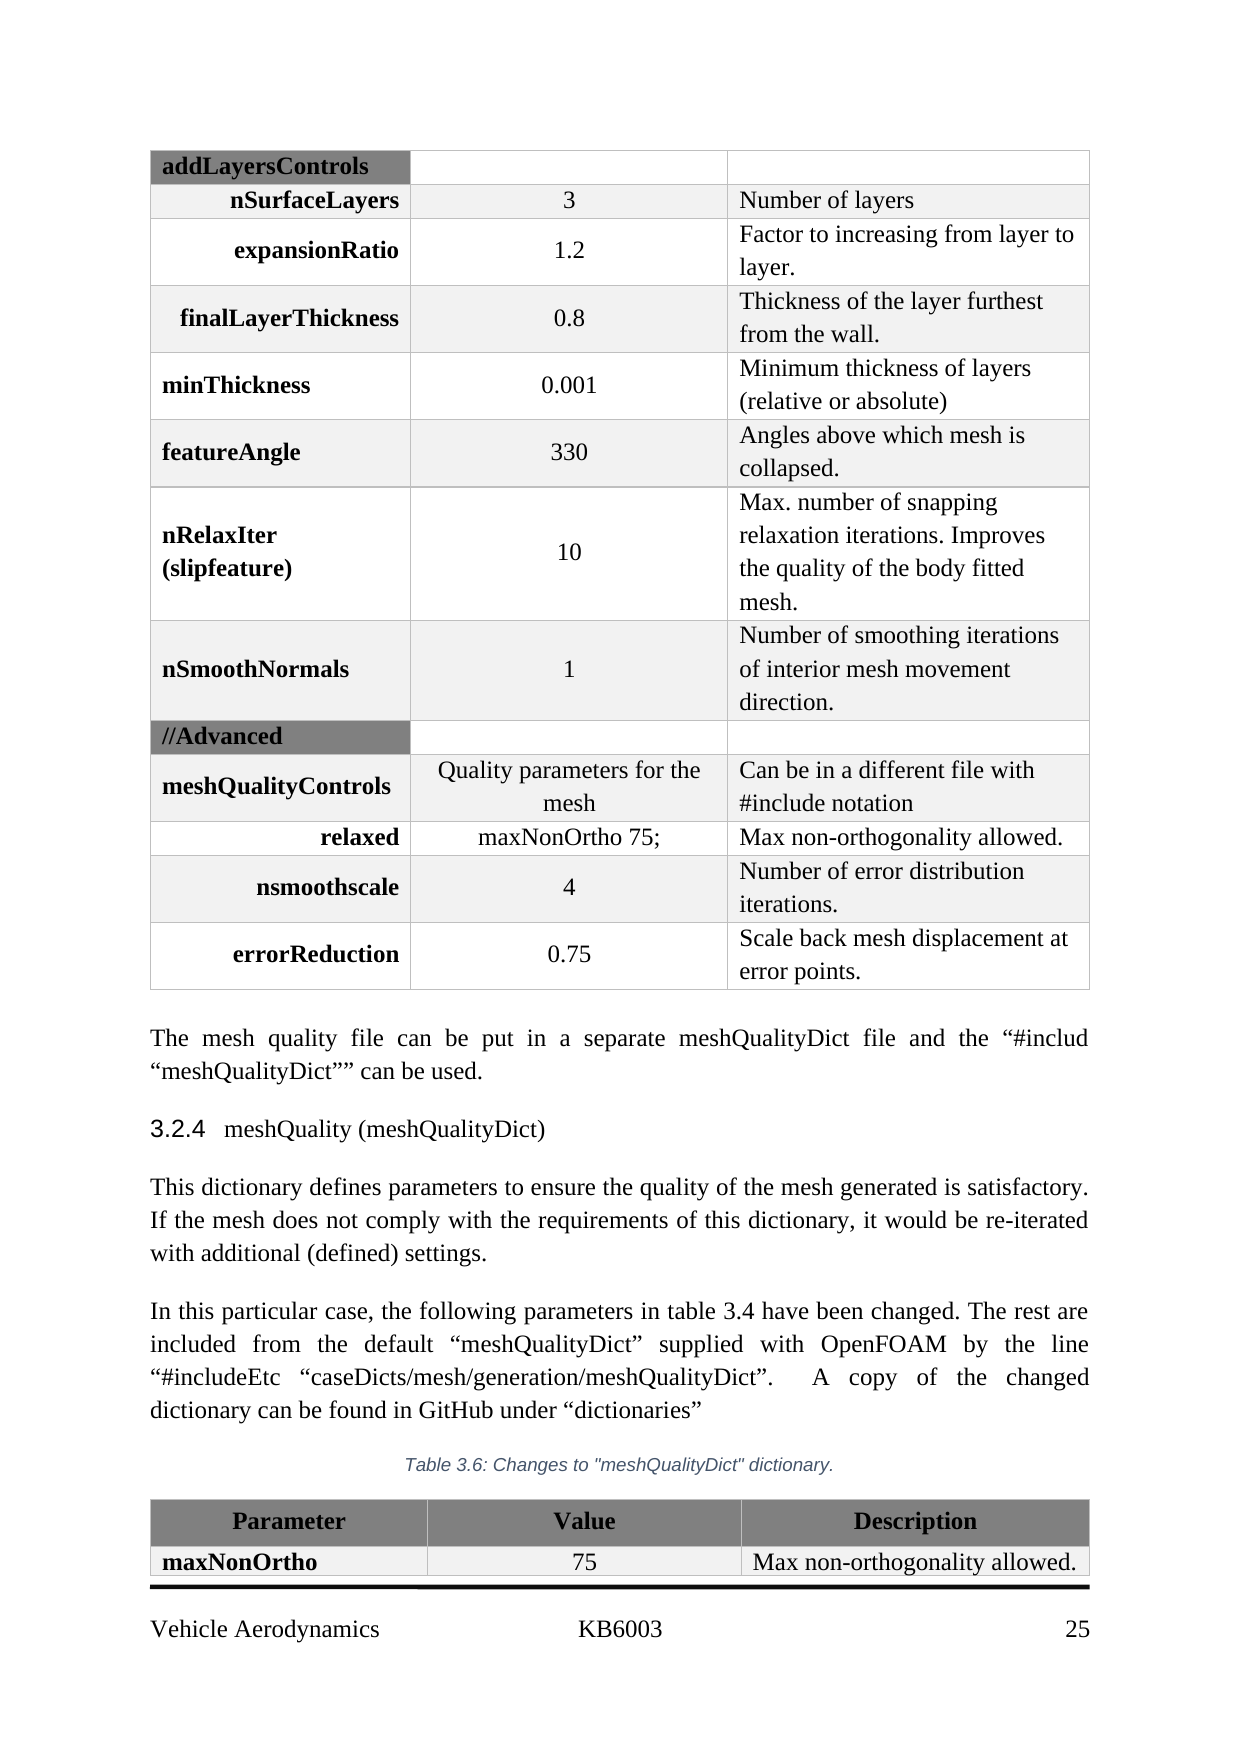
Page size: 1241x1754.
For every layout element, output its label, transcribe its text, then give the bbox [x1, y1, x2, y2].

table_cell 75 [428, 1547, 741, 1575]
table_cell Factor to increasing from layer to layer. [728, 219, 1089, 285]
table_cell nSmoothNormals [151, 621, 410, 720]
table_cell 0.001 [411, 353, 727, 419]
table_cell nsmoothscale [151, 856, 410, 922]
table_cell Quality parameters for the mesh [411, 755, 727, 821]
table_cell [411, 151, 727, 184]
table_cell Scale back mesh displacement at error points. [728, 923, 1089, 989]
table_cell 1.2 [411, 219, 727, 285]
table_cell Max. number of snapping relaxation iterations. Improves the quality of the body fitted mesh. [728, 488, 1089, 619]
table_cell Angles above which mesh is collapsed. [728, 420, 1089, 486]
table_cell Max non-orthogonality allowed. [728, 822, 1089, 855]
table_cell //Advanced [151, 721, 410, 754]
table_header Value [428, 1500, 741, 1546]
text In this particular case, the following parameters in table 3.4 have been changed. The rest are included from the default “meshQualityDict” supplied with OpenFOAM by the line “#includeEtc “caseDicts/mesh/generation/meshQualityDict”. A copy of the changed dictionary can be found in GitHub under “dictionaries” [150, 1296, 1090, 1424]
table_cell Number of layers [728, 185, 1089, 218]
table_cell [728, 721, 1089, 754]
table_cell finalLayerThickness [151, 286, 410, 352]
table_cell minThickness [151, 353, 410, 419]
table_cell Can be in a different file with #include notation [728, 755, 1089, 821]
table_cell nRelaxIter (slipfeature) [151, 488, 410, 619]
table_cell Thickness of the layer furthest from the wall. [728, 286, 1089, 352]
table_cell Minimum thickness of layers (relative or absolute) [728, 353, 1089, 419]
table_cell errorReduction [151, 923, 410, 989]
table_cell nSurfaceLayers [151, 185, 410, 218]
table_cell maxNonOrtho [151, 1547, 427, 1575]
table_cell expansionRatio [151, 219, 410, 285]
table_cell 330 [411, 420, 727, 486]
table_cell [742, 1547, 1089, 1575]
table_cell featureAngle [151, 420, 410, 486]
table_cell addLayersControls [151, 151, 410, 184]
table_cell 4 [411, 856, 727, 922]
table_cell 10 [411, 488, 727, 619]
text The mesh quality file can be put in a separate meshQualityDict file and the “#includ “meshQualityDict”” can be used. [150, 1023, 1090, 1085]
table_cell relaxed [151, 822, 410, 855]
table_cell 0.75 [411, 923, 727, 989]
table_cell 0.8 [411, 286, 727, 352]
text This dictionary defines parameters to ensure the quality of the mesh generated is satisfactory. If the mesh does not comply with the requirements of this dictionary, it would be re-iterated with additional (defined) settings. [150, 1172, 1090, 1267]
table_cell maxNonOrtho 75; [411, 822, 727, 855]
table_cell Number of error distribution iterations. [728, 856, 1089, 922]
table_cell 3 [411, 185, 727, 218]
subtitle meshQuality (meshQualityDict) [150, 1114, 1090, 1143]
table_header Description [742, 1500, 1089, 1546]
table_cell Number of smoothing iterations of interior mesh movement direction. [728, 621, 1089, 720]
table_cell [411, 721, 727, 754]
table_cell [728, 151, 1089, 184]
table_cell 1 [411, 621, 727, 720]
table_header Parameter [151, 1500, 427, 1546]
table_cell meshQualityControls [151, 755, 410, 821]
